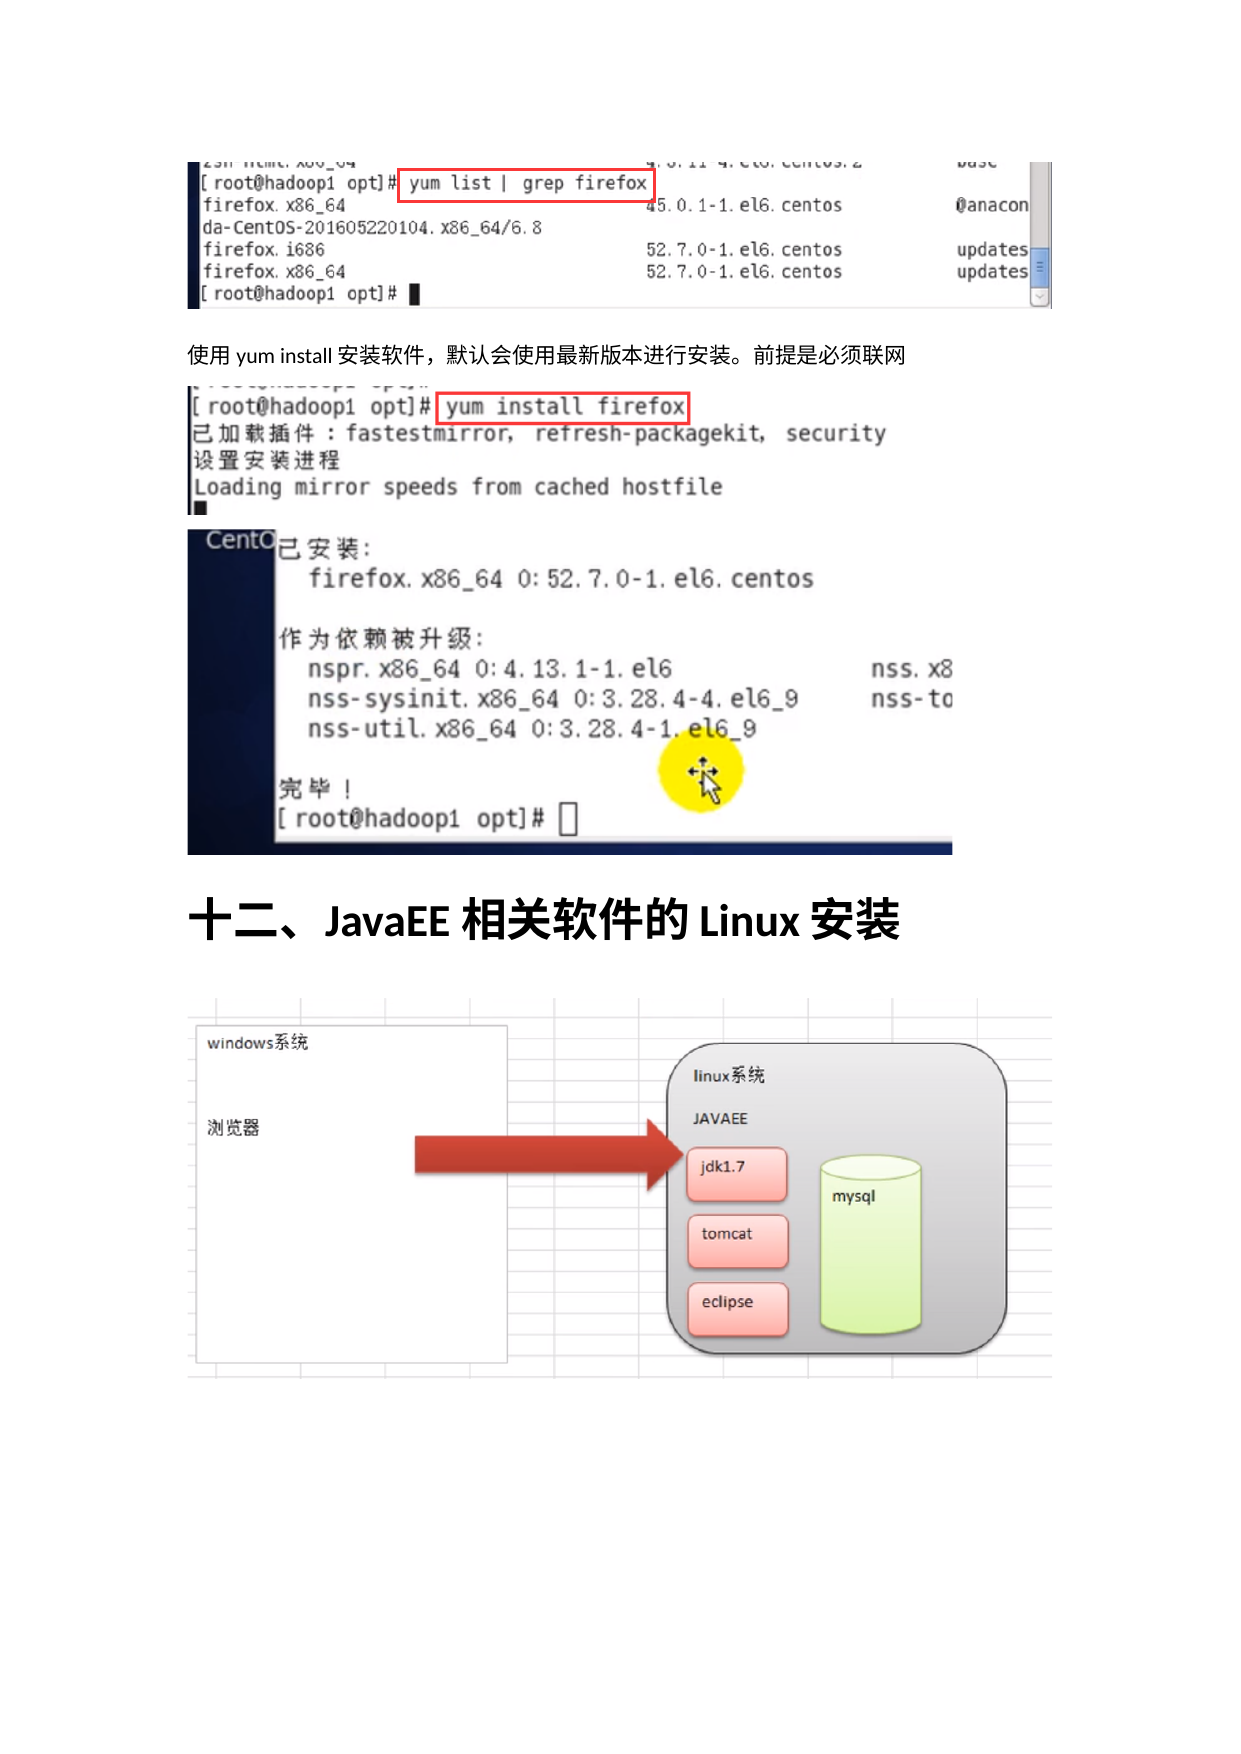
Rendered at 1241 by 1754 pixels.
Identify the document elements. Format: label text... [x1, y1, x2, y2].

picture [187, 998, 1053, 1379]
picture [187, 162, 1052, 309]
picture [187, 386, 1053, 515]
picture [187, 529, 953, 855]
text 使用 yum install 安装软件，默认会使用最新版本进行安装。前提是必须联网 [187, 338, 1053, 370]
subtitle 十二、JavaEE 相关软件的Linux安装 [187, 868, 1053, 965]
